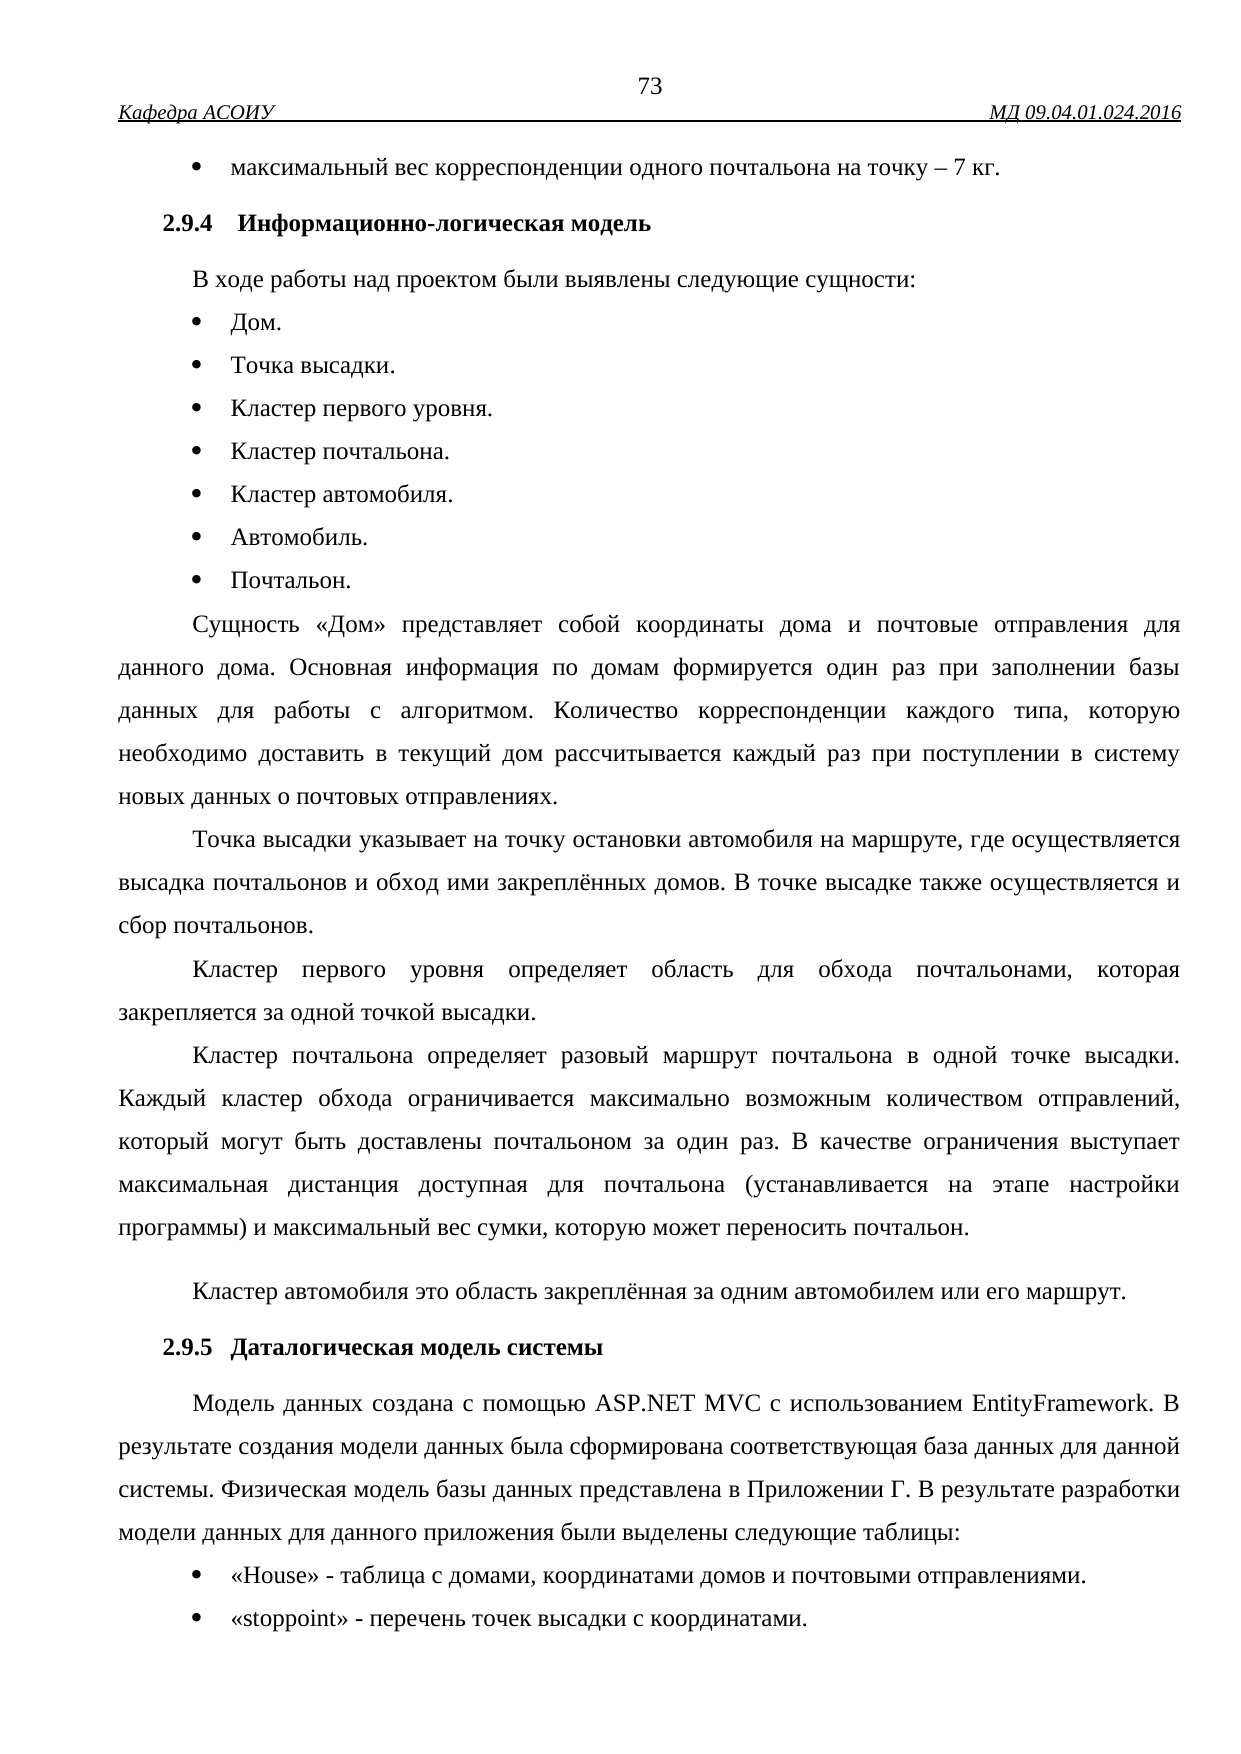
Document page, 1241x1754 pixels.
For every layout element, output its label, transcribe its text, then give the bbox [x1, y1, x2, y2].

list Точка высадки. [192, 350, 1181, 379]
list Кластер первого уровня определяет область для обхода почтальонами, которая закрепляется за одной точкой высадки. [118, 954, 1181, 1026]
list Почтальон. [192, 566, 1181, 594]
list Информационно-логическая модель [162, 208, 1181, 237]
list «stoppoint» - перечень точек высадки с координатами. [192, 1603, 1181, 1632]
list Кластер почтальона. [192, 436, 1181, 465]
list Точка высадки указывает на точку остановки автомобиля на маршруте, где осуществляется высадка почтальонов и обход ими закреплённых домов. В точке высадке также осуществляется и сбор почтальонов. [118, 824, 1181, 939]
list максимальный вес корреспонденции одного почтальона на точку – 7 кг. [192, 152, 1181, 181]
list «House» - таблица с домами, координатами домов и почтовыми отправлениями. [192, 1560, 1181, 1589]
text Кластер автомобиля это область закреплённая за одним автомобилем или его маршрут. [118, 1276, 1181, 1305]
list Кластер автомобиля. [192, 479, 1181, 508]
text Модель данных создана с помощью ASP.NET MVC с использованием EntityFramework. В результате создания модели данных была сформирована соответствующая база данных для данной системы. Физическая модель базы данных представлена в Приложении Г. В результате разработки модели данных для данного приложения были выделены следующие таблицы: [118, 1388, 1181, 1546]
text В ходе работы над проектом были выявлены следующие сущности: [118, 264, 1181, 292]
list Кластер почтальона определяет разовый маршрут почтальона в одной точке высадки. Каждый кластер обхода ограничивается максимально возможным количеством отправлений, который могут быть доставлены почтальоном за один раз. В качестве ограничения выступает максимальная дистанция доступная для почтальона (устанавливается на этапе настройки программы) и максимальный вес сумки, которую может переносить почтальон. [118, 1040, 1181, 1241]
list Автомобиль. [192, 522, 1181, 551]
list Кластер первого уровня. [192, 393, 1181, 422]
list Даталогическая модель системы [162, 1332, 1181, 1361]
list Дом. [192, 307, 1181, 336]
list Сущность «Дом» представляет собой координаты дома и почтовые отправления для данного дома. Основная информация по домам формируется один раз при заполнении базы данных для работы с алгоритмом. Количество корреспонденции каждого типа, которую необходимо доставить в текущий дом рассчитывается каждый раз при поступлении в систему новых данных о почтовых отправлениях. [118, 609, 1181, 810]
